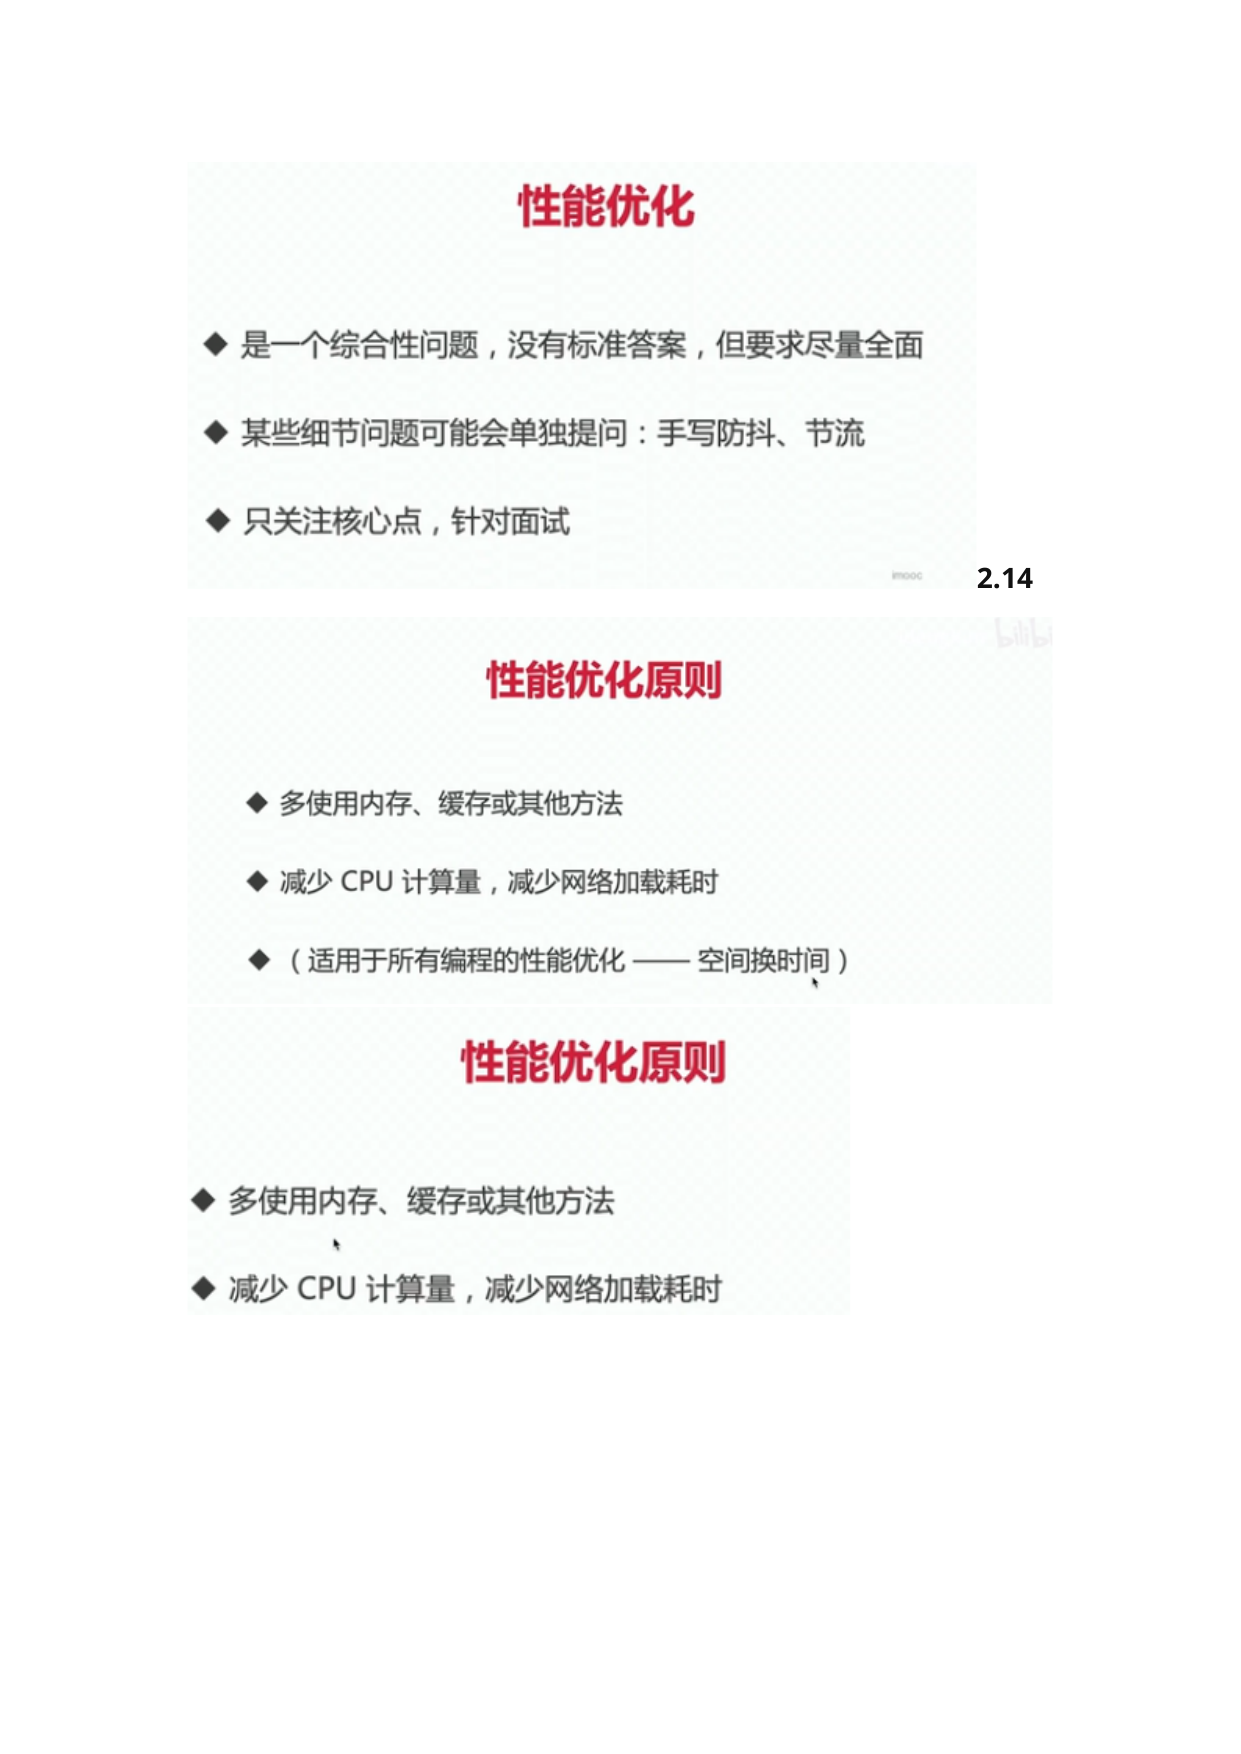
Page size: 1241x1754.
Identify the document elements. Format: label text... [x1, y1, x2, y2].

picture [187, 1007, 851, 1315]
picture [187, 617, 1053, 1004]
picture [187, 162, 977, 589]
